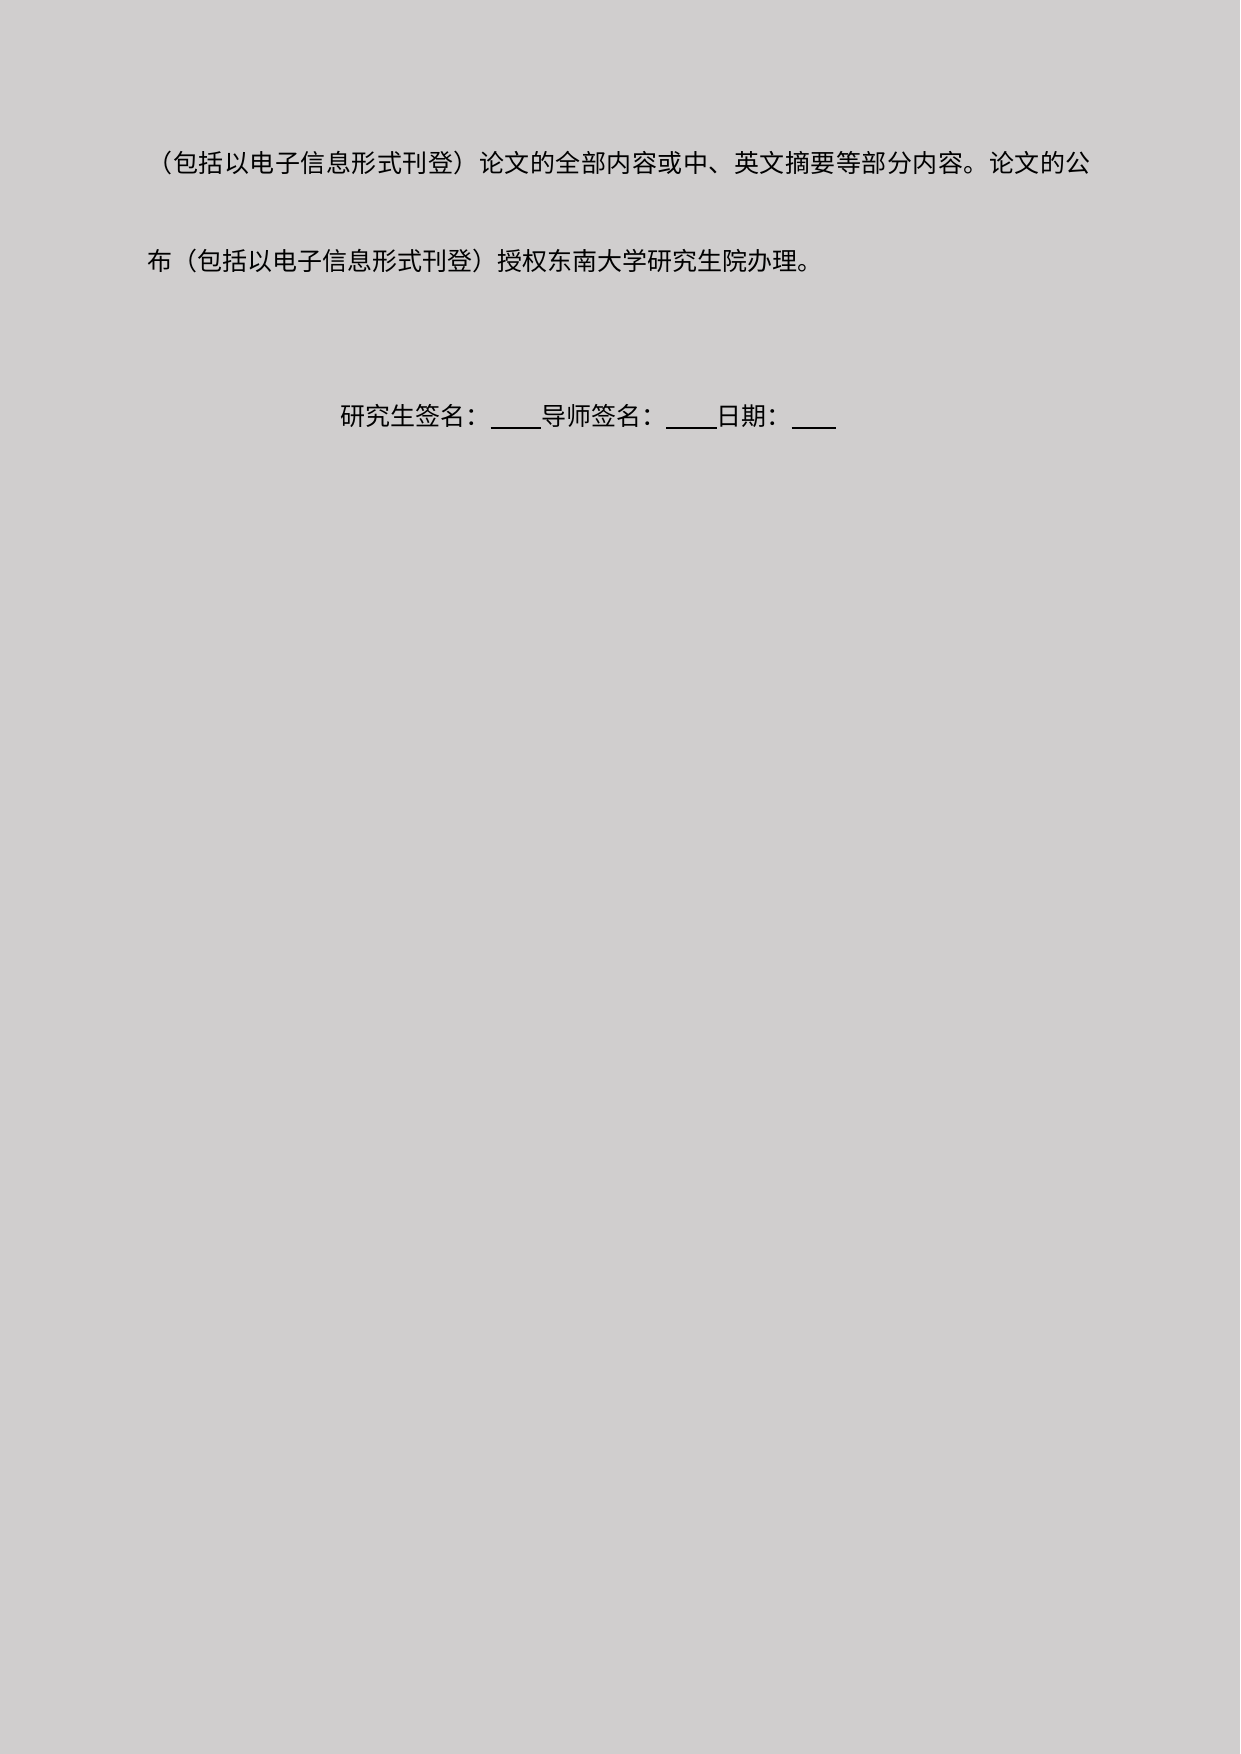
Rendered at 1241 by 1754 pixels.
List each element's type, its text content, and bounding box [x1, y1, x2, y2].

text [148, 129, 1092, 292]
text 研究生签名： 导师签名： 日期： [148, 382, 1092, 447]
